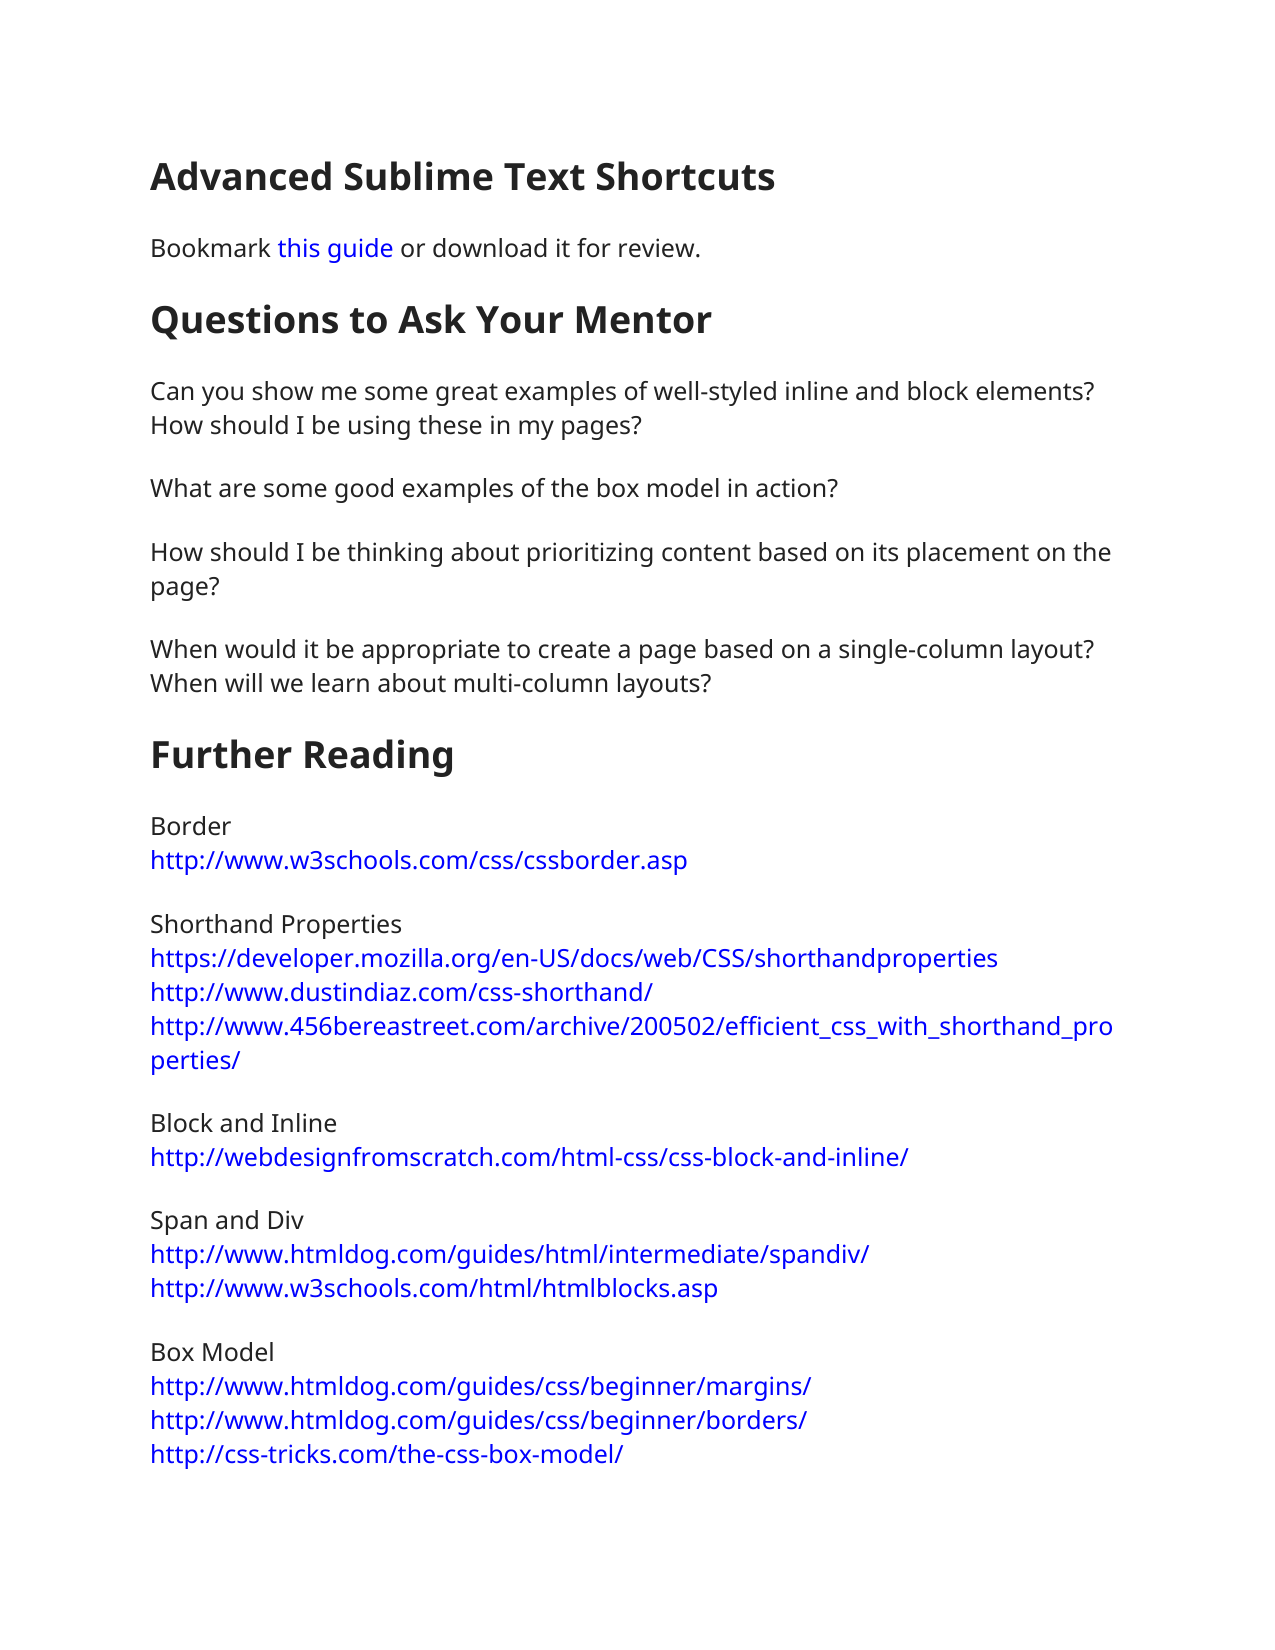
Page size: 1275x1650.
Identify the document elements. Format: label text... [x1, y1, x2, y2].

text Can you show me some great examples of well-styled inline and block elements? How should I be using these in my pages? [150, 374, 1125, 442]
text Border http://www.w3schools.com/css/cssborder.asp [150, 809, 1125, 877]
subtitle Advanced Sublime Text Shortcuts [150, 150, 1125, 201]
text Bookmark this guide or download it for review. [150, 230, 1125, 264]
text Span and Div http://www.htmldog.com/guides/html/intermediate/spandiv/ http://www.w3schools.com/html/htmlblocks.asp [150, 1203, 1125, 1305]
text When would it be appropriate to create a page based on a single-column layout? When will we learn about multi-column layouts? [150, 631, 1125, 699]
text Box Model http://www.htmldog.com/guides/css/beginner/margins/ http://www.htmldog.com/guides/css/beginner/borders/ http://css-tricks.com/the-css-box-model/ [150, 1334, 1125, 1471]
text How should I be thinking about prioritizing content based on its placement on the page? [150, 534, 1125, 602]
text What are some good examples of the box model in action? [150, 471, 1125, 505]
text Block and Inline http://webdesignfromscratch.com/html-css/css-block-and-inline/ [150, 1106, 1125, 1174]
subtitle Questions to Ask Your Mentor [150, 293, 1125, 344]
subtitle Further Reading [150, 729, 1125, 780]
text Shorthand Properties https://developer.mozilla.org/en-US/docs/web/CSS/shorthandproperties http://www.dustindiaz.com/css-shorthand/ http://www.456bereastreet.com/archive/200502/efficient_css_with_shorthand_properties/ [150, 906, 1125, 1077]
